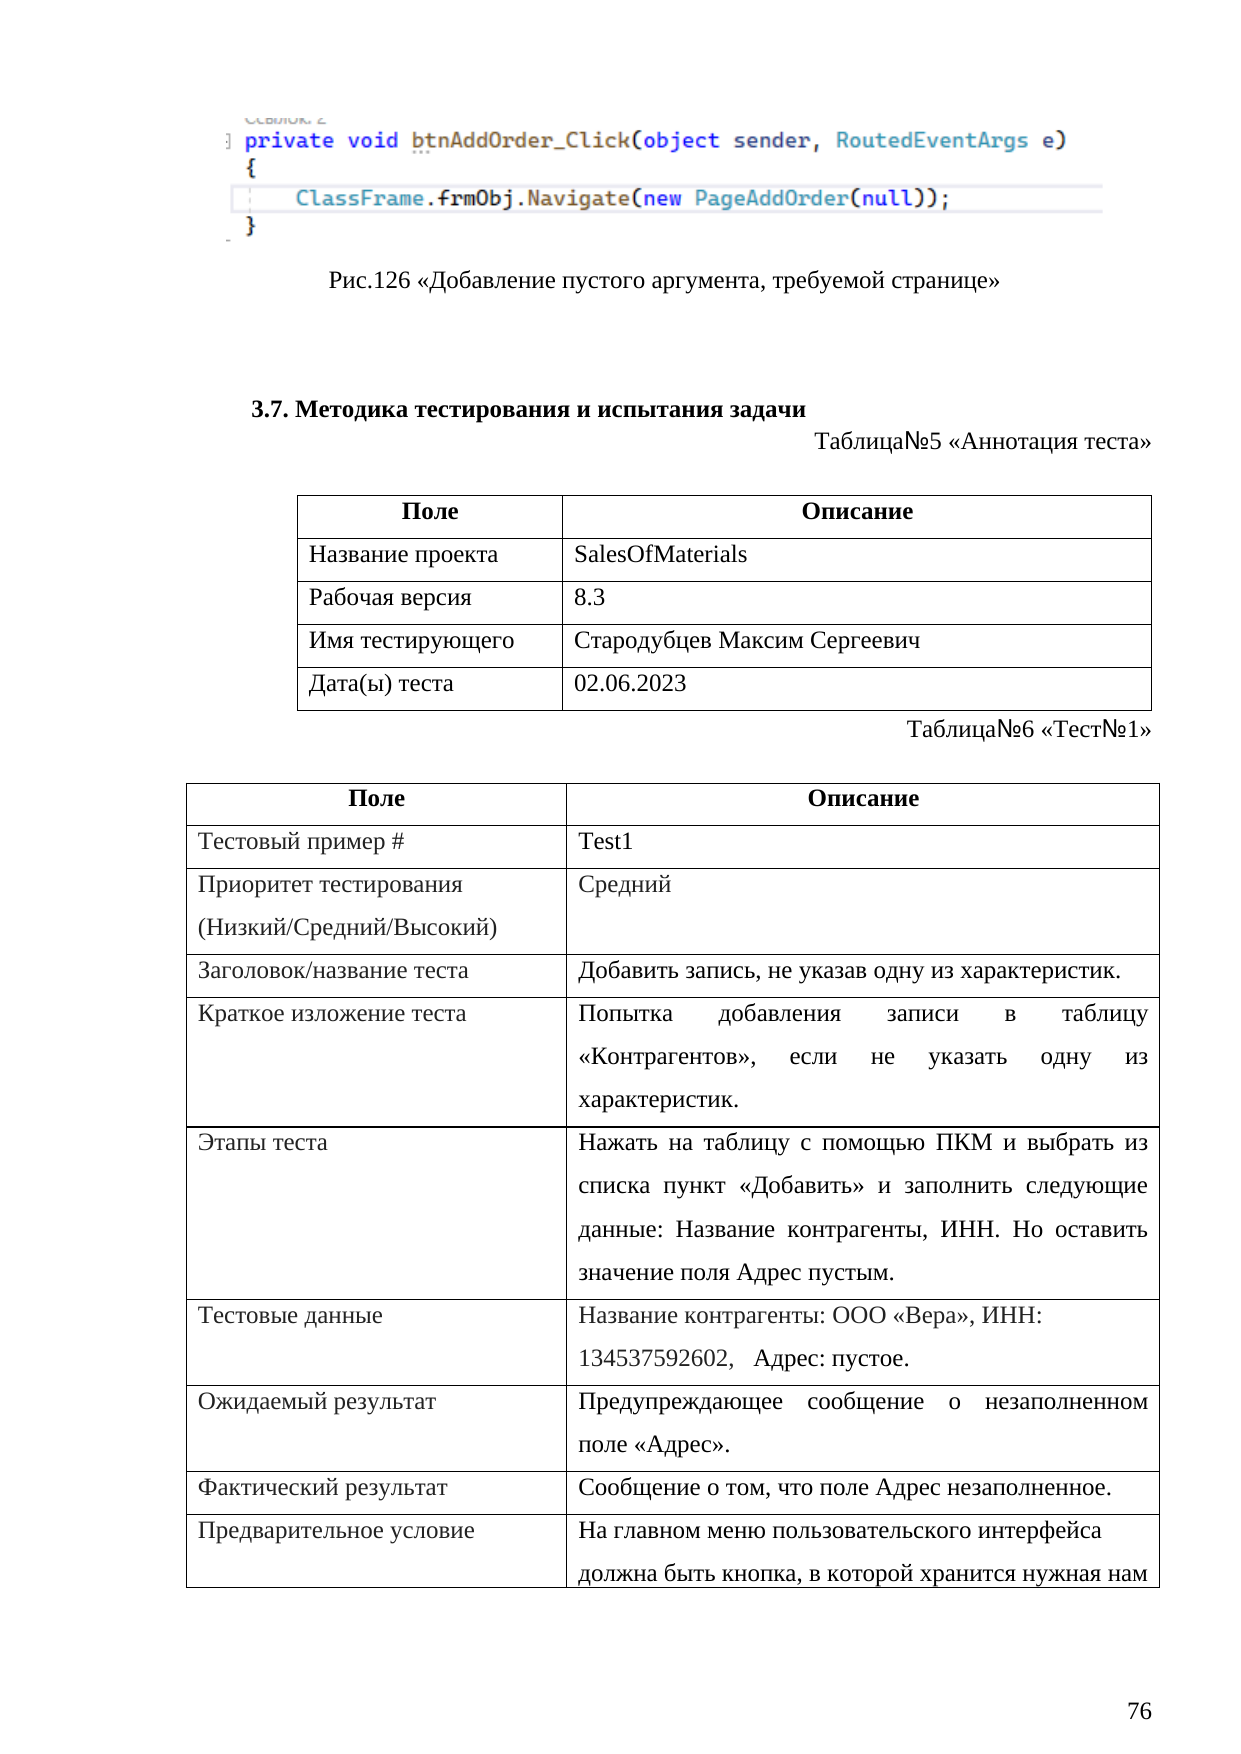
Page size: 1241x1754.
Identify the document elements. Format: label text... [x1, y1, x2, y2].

picture [226, 118, 1103, 251]
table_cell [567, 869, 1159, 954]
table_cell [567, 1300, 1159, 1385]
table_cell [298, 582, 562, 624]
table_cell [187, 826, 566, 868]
text Таблица№6 «Тест№1» [177, 711, 1152, 744]
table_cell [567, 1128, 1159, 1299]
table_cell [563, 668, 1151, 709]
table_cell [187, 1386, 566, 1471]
text Таблица№5 «Аннотация теста» [177, 423, 1152, 457]
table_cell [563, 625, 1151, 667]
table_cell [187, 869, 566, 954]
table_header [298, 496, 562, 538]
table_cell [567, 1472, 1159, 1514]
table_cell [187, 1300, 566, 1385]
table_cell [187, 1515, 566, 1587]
subtitle 3.7. Методика тестирования и испытания задачи [177, 394, 1152, 423]
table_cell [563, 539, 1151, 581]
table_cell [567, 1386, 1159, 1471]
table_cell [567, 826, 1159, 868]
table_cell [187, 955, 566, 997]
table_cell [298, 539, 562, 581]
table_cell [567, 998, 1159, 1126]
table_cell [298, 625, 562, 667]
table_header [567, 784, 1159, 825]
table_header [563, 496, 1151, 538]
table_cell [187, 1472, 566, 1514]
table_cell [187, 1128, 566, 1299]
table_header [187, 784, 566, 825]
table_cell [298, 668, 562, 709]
text Рис.126 «Добавление пустого аргумента, требуемой странице» [177, 265, 1152, 294]
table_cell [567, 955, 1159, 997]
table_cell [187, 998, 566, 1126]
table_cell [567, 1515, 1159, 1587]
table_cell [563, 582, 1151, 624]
